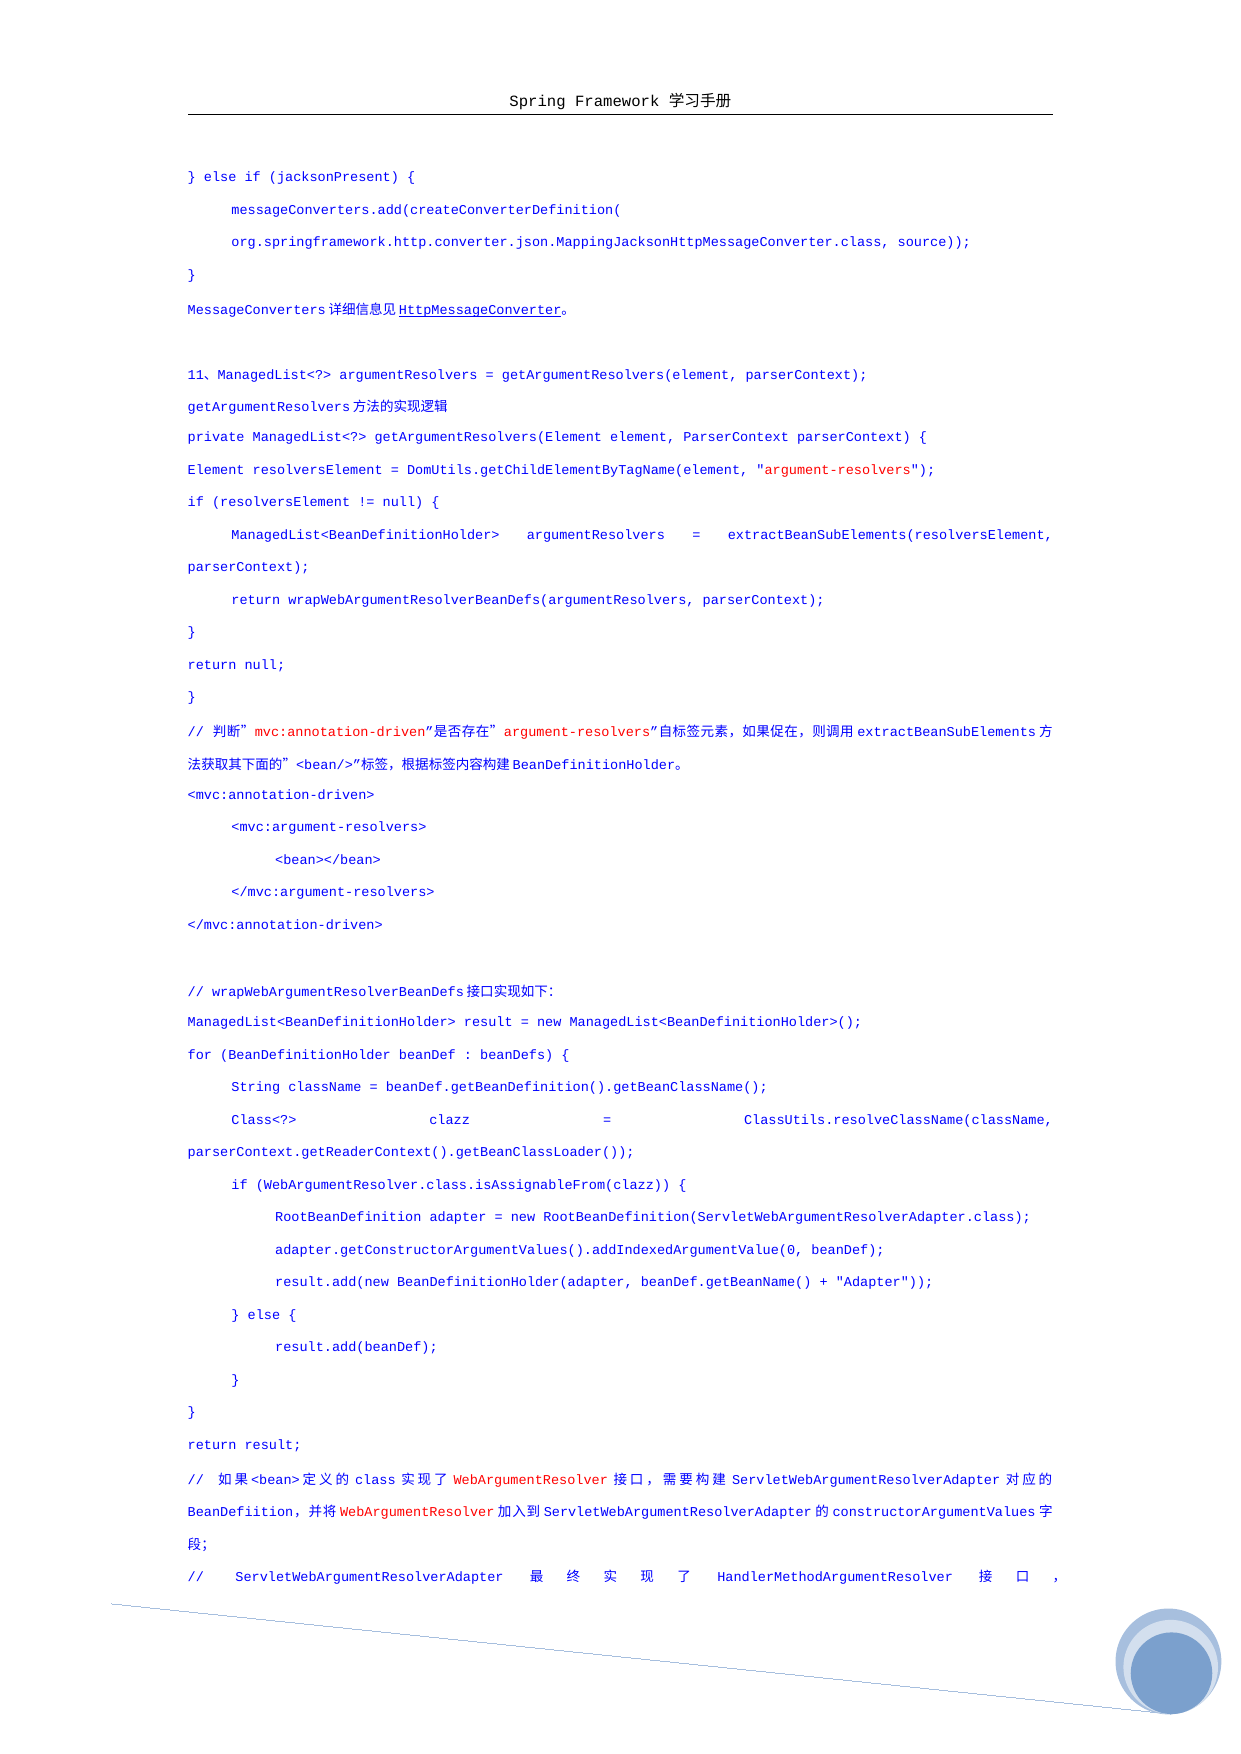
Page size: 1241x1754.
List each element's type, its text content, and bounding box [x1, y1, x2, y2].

text } [187, 1397, 1053, 1429]
text if (WebArgumentResolver.class.isAssignableFrom(clazz)) { [187, 1169, 1053, 1202]
text ManagedList<BeanDefinitionHolder> argumentResolvers = extractBeanSubElements(resolversElement, parserContext); [187, 519, 1053, 584]
text String className = beanDef.getBeanDefinition().getBeanClassName(); [187, 1072, 1053, 1104]
text // wrapWebArgumentResolverBeanDefs接口实现如下： [187, 974, 1053, 1007]
text getArgumentResolvers方法的实现逻辑 [187, 389, 1053, 422]
text // 如果<bean>定义的class实现了WebArgumentResolver接口，需要构建ServletWebArgumentResolverAdapter对应的BeanDefiition，并将WebArgumentResolver加入到ServletWebArgumentResolverAdapter的constructorArgumentValues字段； [187, 1462, 1053, 1559]
text result.add(beanDef); [187, 1332, 1053, 1364]
text } else if (jacksonPresent) { [187, 162, 1053, 194]
text 11、ManagedList<?> argumentResolvers = getArgumentResolvers(element, parserContext); [187, 357, 1053, 389]
text for (BeanDefinitionHolder beanDef : beanDefs) { [187, 1039, 1053, 1072]
text // 判断”mvc:annotation-driven”是否存在”argument-resolvers”自标签元素，如果促在，则调用extractBeanSubElements方法获取其下面的”<bean/>”标签，根据标签内容构建BeanDefinitionHolder。 [187, 714, 1053, 779]
text return result; [187, 1429, 1053, 1462]
text MessageConverters详细信息见HttpMessageConverter。 [187, 292, 1053, 324]
text <mvc:annotation-driven> [187, 779, 1053, 812]
text } else { [187, 1299, 1053, 1332]
text if (resolversElement != null) { [187, 487, 1053, 519]
text RootBeanDefinition adapter = new RootBeanDefinition(ServletWebArgumentResolverAdapter.class); [187, 1202, 1053, 1234]
text Class<?> clazz = ClassUtils.resolveClassName(className, parserContext.getReaderContext().getBeanClassLoader()); [187, 1104, 1053, 1169]
text } [187, 682, 1053, 714]
text ManagedList<BeanDefinitionHolder> result = new ManagedList<BeanDefinitionHolder>(); [187, 1007, 1053, 1039]
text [187, 1559, 1053, 1592]
text adapter.getConstructorArgumentValues().addIndexedArgumentValue(0, beanDef); [187, 1234, 1053, 1267]
text return null; [187, 649, 1053, 682]
text <mvc:argument-resolvers> [187, 812, 1053, 844]
text messageConverters.add(createConverterDefinition( [187, 194, 1053, 227]
text <bean></bean> [187, 844, 1053, 877]
text Element resolversElement = DomUtils.getChildElementByTagName(element, "argument-resolvers"); [187, 454, 1053, 487]
text private ManagedList<?> getArgumentResolvers(Element element, ParserContext parserContext) { [187, 422, 1053, 454]
text result.add(new BeanDefinitionHolder(adapter, beanDef.getBeanName() + "Adapter")); [187, 1267, 1053, 1299]
text </mvc:annotation-driven> [187, 909, 1053, 942]
text </mvc:argument-resolvers> [187, 877, 1053, 909]
text } [187, 259, 1053, 292]
text org.springframework.http.converter.json.MappingJacksonHttpMessageConverter.class, source)); [187, 227, 1053, 259]
text return wrapWebArgumentResolverBeanDefs(argumentResolvers, parserContext); [187, 584, 1053, 617]
text } [187, 1364, 1053, 1397]
text } [187, 617, 1053, 649]
